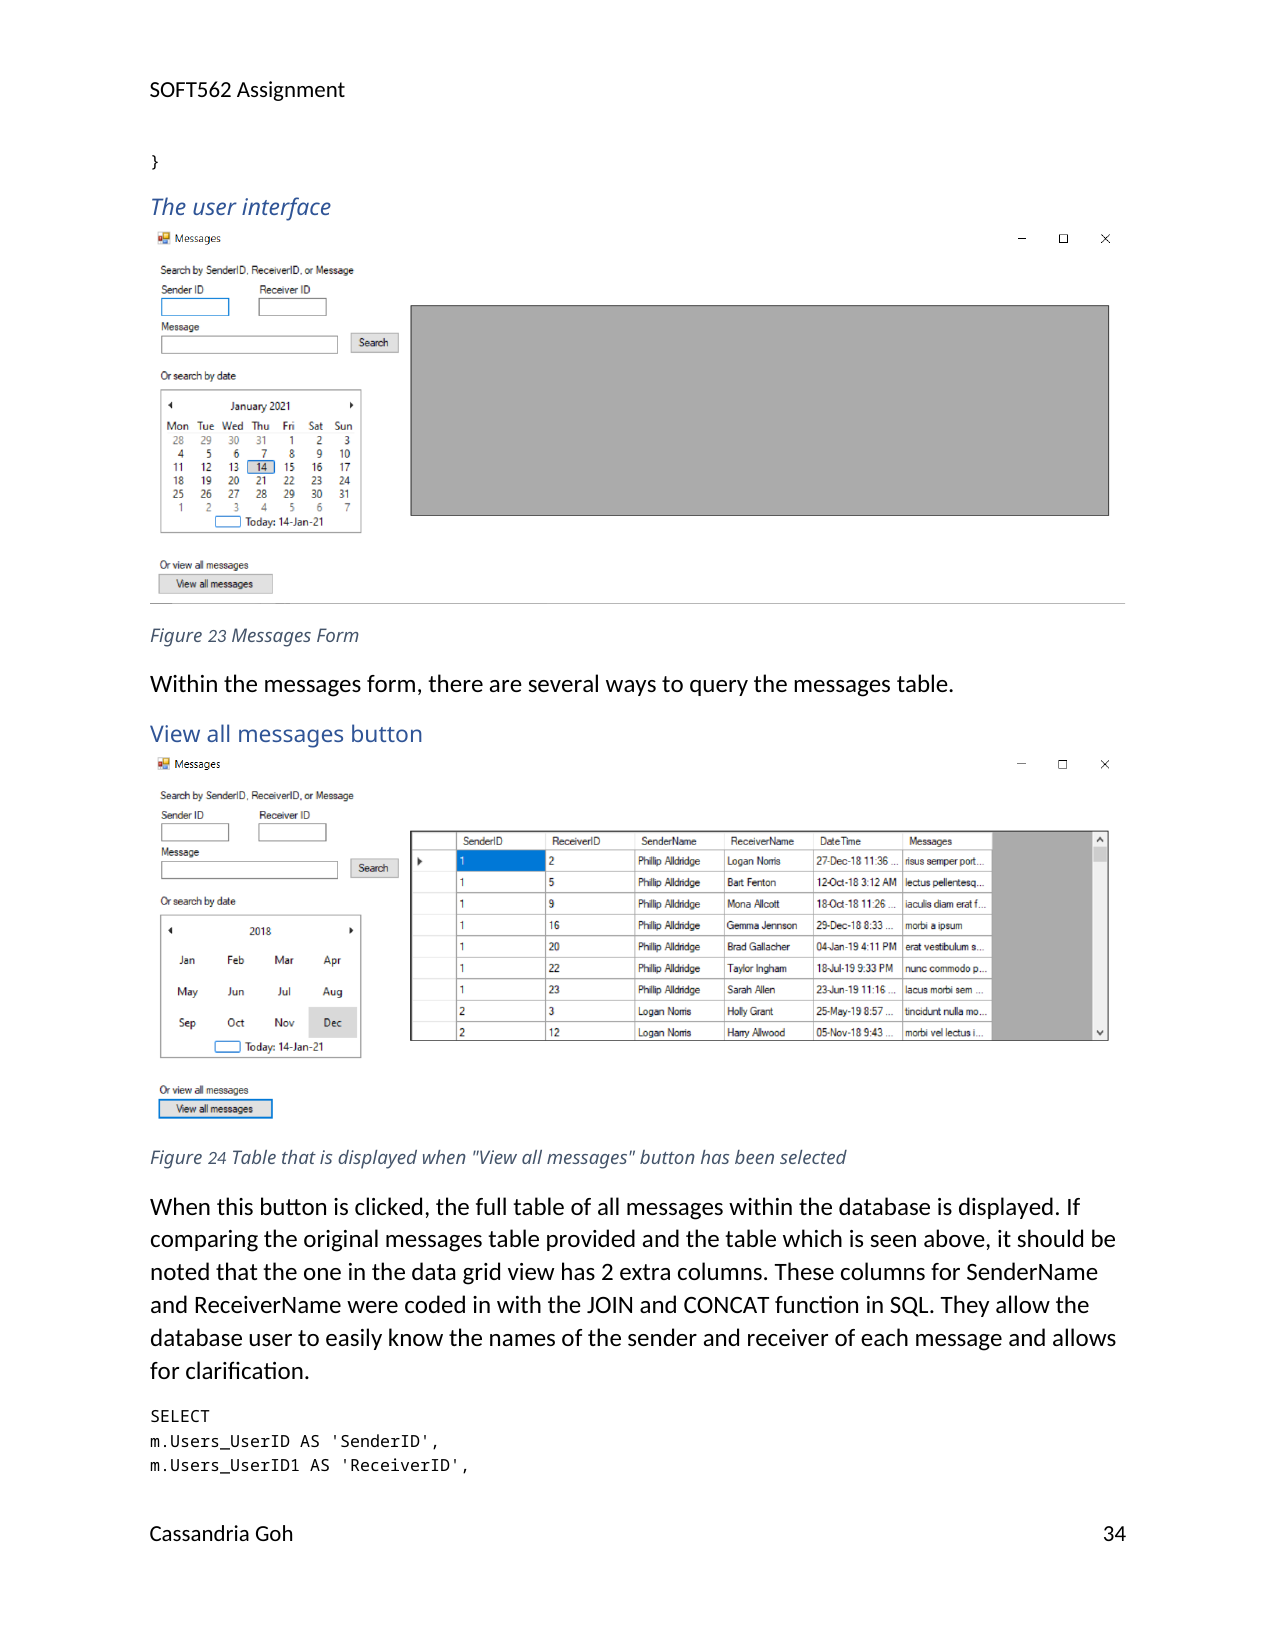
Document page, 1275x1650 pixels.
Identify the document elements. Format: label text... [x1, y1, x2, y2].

text Within the messages form, there are several ways to query the messages table. [150, 668, 1125, 699]
subtitle The user interface [150, 191, 1125, 222]
text Figure 24 Table that is displayed when "View all messages" button has been selected [150, 1144, 1125, 1170]
text Figure 23 Messages Form [150, 622, 1125, 648]
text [150, 1405, 1125, 1477]
text When this button is clicked, the full table of all messages within the database is displayed. If comparing the original messages table provided and the table which is seen above, it should be noted that the one in the data grid view has 2 extra columns. These columns for SenderName and ReceiverName were coded in with the JOIN and CONCAT function in SQL. They allow the database user to easily know the names of the sender and receiver of each message and allows for clarification. [150, 1191, 1125, 1386]
text } [150, 150, 1125, 173]
subtitle View all messages button [150, 718, 1125, 749]
picture [150, 225, 1125, 604]
picture [150, 751, 1125, 1126]
